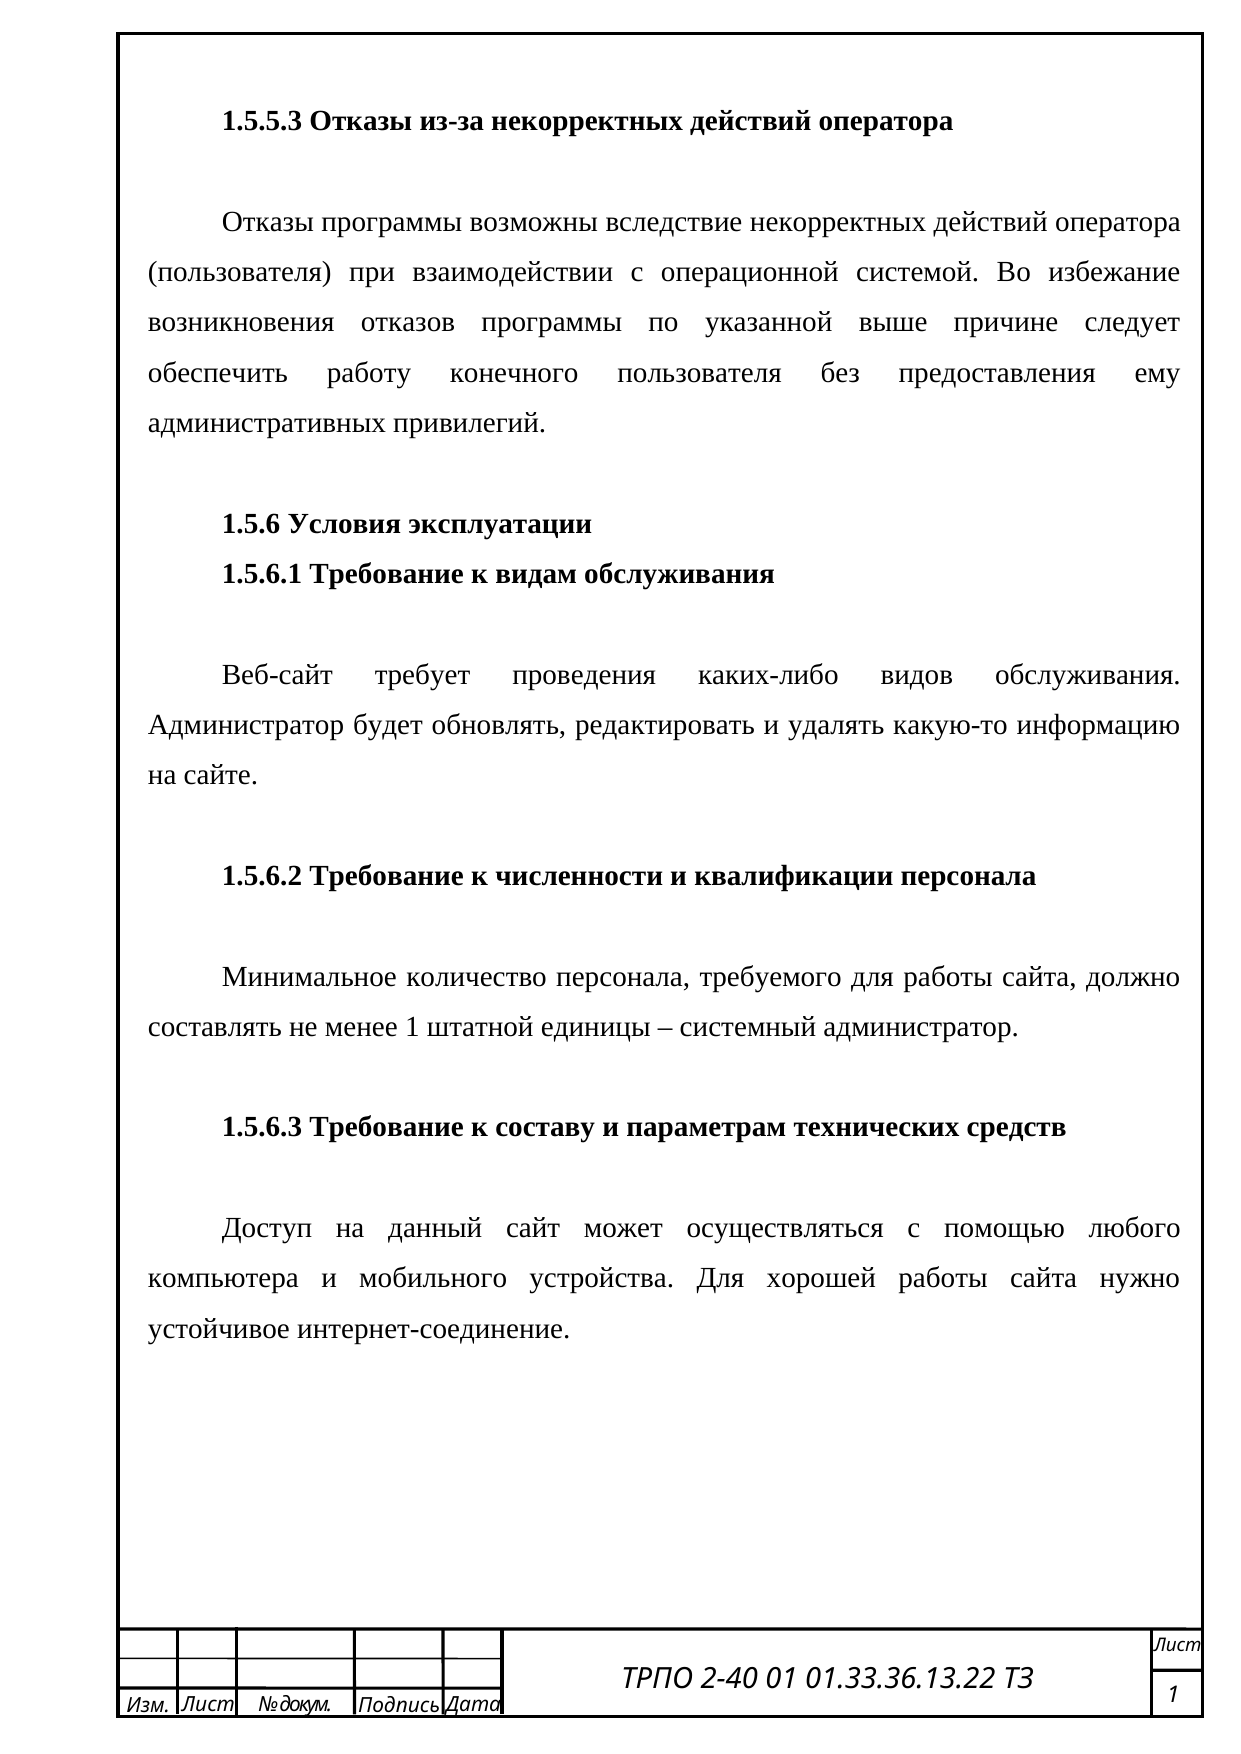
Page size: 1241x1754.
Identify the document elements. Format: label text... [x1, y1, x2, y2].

text 1.5.5.3 Отказы из-за некорректных действий оператора [148, 103, 1181, 137]
text 1.5.6 Условия эксплуатации [148, 506, 1181, 539]
text 1.5.6.1 Требование к видам обслуживания [148, 556, 1181, 590]
text Минимальное количество персонала, требуемого для работы сайта, должно составлять не менее 1 штатной единицы – системный администратор. [148, 959, 1181, 1042]
text 1.5.6.3 Требование к составу и параметрам технических средств [148, 1109, 1181, 1143]
text 1.5.6.2 Требование к численности и квалификации персонала [148, 858, 1181, 892]
text Веб-сайт требует проведения каких-либо видов обслуживания. Администратор будет обновлять, редактировать и удалять какую-то информацию на сайте. [148, 657, 1181, 791]
text Доступ на данный сайт может осуществляться с помощью любого компьютера и мобильного устройства. Для хорошей работы сайта нужно устойчивое интернет-соединение. [148, 1210, 1181, 1344]
text Отказы программы возможны вследствие некорректных действий оператора (пользователя) при взаимодействии с операционной системой. Во избежание возникновения отказов программы по указанной выше причине следует обеспечить работу конечного пользователя без предоставления ему административных привилегий. [148, 204, 1181, 439]
